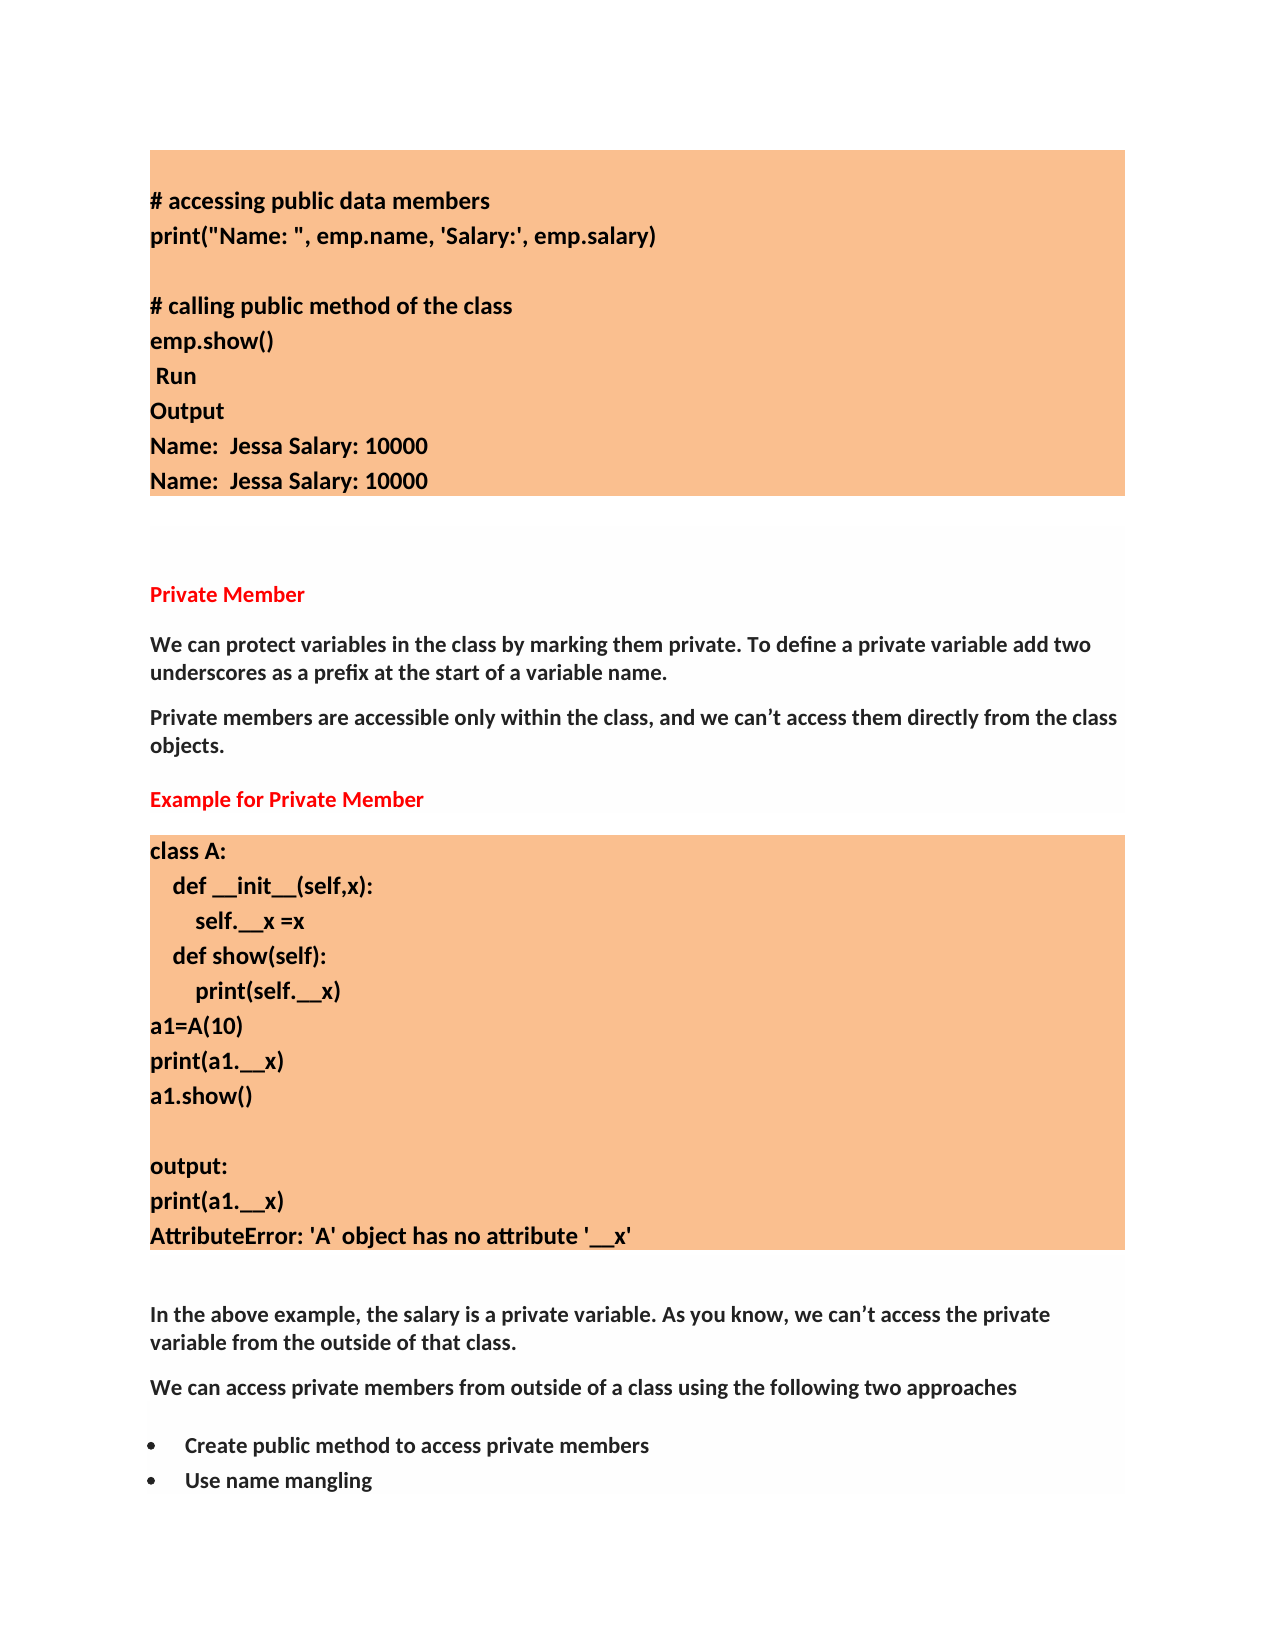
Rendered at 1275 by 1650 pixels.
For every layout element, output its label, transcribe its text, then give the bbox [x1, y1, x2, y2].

text print(a1.__x) [150, 1045, 1125, 1075]
list Use name mangling [147, 1466, 1125, 1494]
text We can protect variables in the class by marking them private. To define a private variable add two underscores as a prefix at the start of a variable name. [150, 630, 1125, 686]
text a1.show() [150, 1080, 1125, 1110]
text In the above example, the salary is a private variable. As you know, we can’t access the private variable from the outside of that class. [150, 1300, 1125, 1356]
text Run [150, 360, 1125, 391]
text def show(self): [150, 940, 1125, 970]
text Private members are accessible only within the class, and we can’t access them directly from the class objects. [150, 703, 1125, 759]
text print(self.__x) [150, 975, 1125, 1005]
text print("Name: ", emp.name, 'Salary:', emp.salary) [150, 220, 1125, 251]
text We can access private members from outside of a class using the following two approaches [150, 1373, 1125, 1402]
text Name: Jessa Salary: 10000 [150, 430, 1125, 461]
text # accessing public data members [150, 185, 1125, 216]
text class A: [150, 835, 1125, 865]
text output: [150, 1150, 1125, 1180]
subtitle Private Member [150, 580, 1125, 608]
text print(a1.__x) [150, 1185, 1125, 1215]
list Create public method to access private members [147, 1431, 1125, 1459]
text def __init__(self,x): [150, 870, 1125, 900]
text Output [150, 395, 1125, 426]
subtitle Example for Private Member [150, 785, 1125, 813]
text emp.show() [150, 325, 1125, 356]
text Name: Jessa Salary: 10000 [150, 465, 1125, 496]
text a1=A(10) [150, 1010, 1125, 1040]
text self.__x =x [150, 905, 1125, 935]
text # calling public method of the class [150, 290, 1125, 321]
text AttributeError: 'A' object has no attribute '__x' [150, 1220, 1125, 1250]
